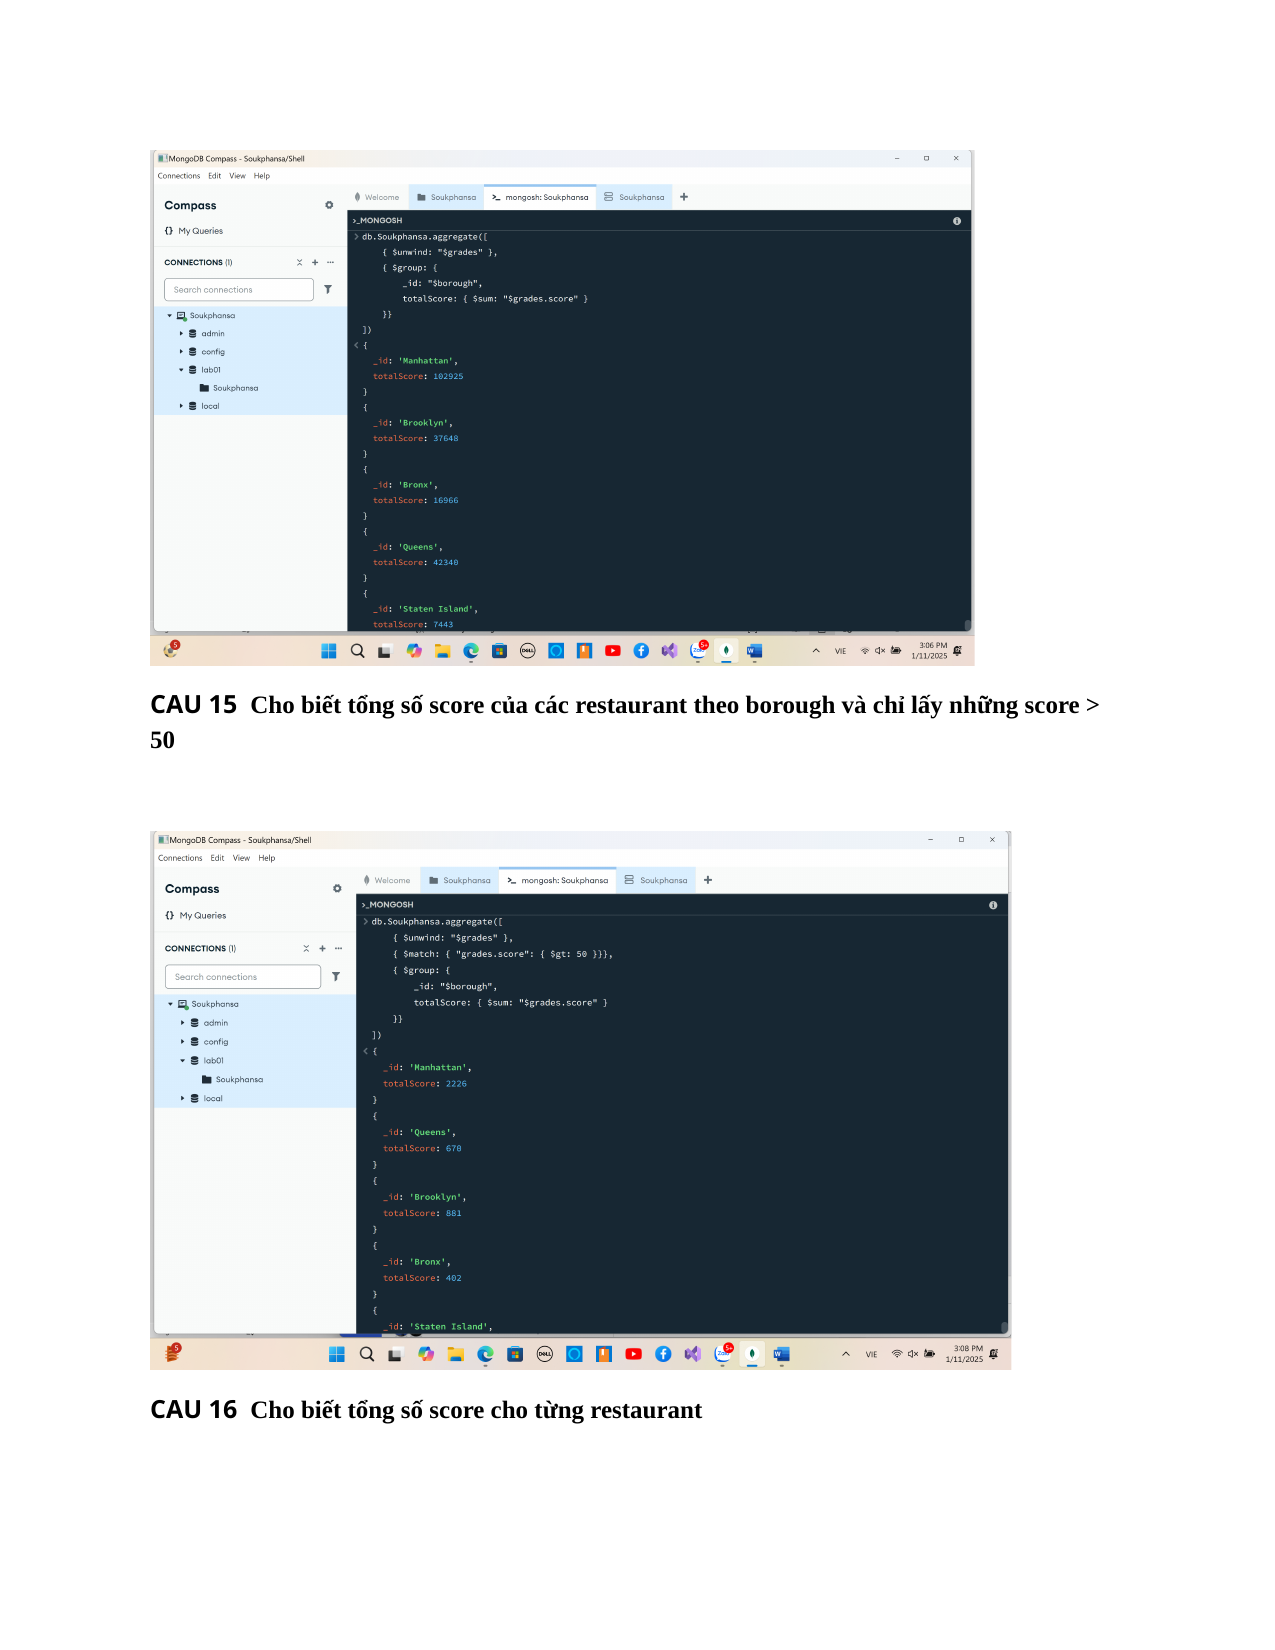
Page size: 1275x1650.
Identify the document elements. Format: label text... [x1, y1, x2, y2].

picture [150, 831, 1012, 1370]
text CAU 16 Cho biết tổng số score cho từng restaurant [150, 1391, 1125, 1425]
text CAU 15 Cho biết tổng số score của các restaurant theo borough và chỉ lấy những score > 50 [150, 687, 1125, 754]
picture [150, 150, 975, 666]
